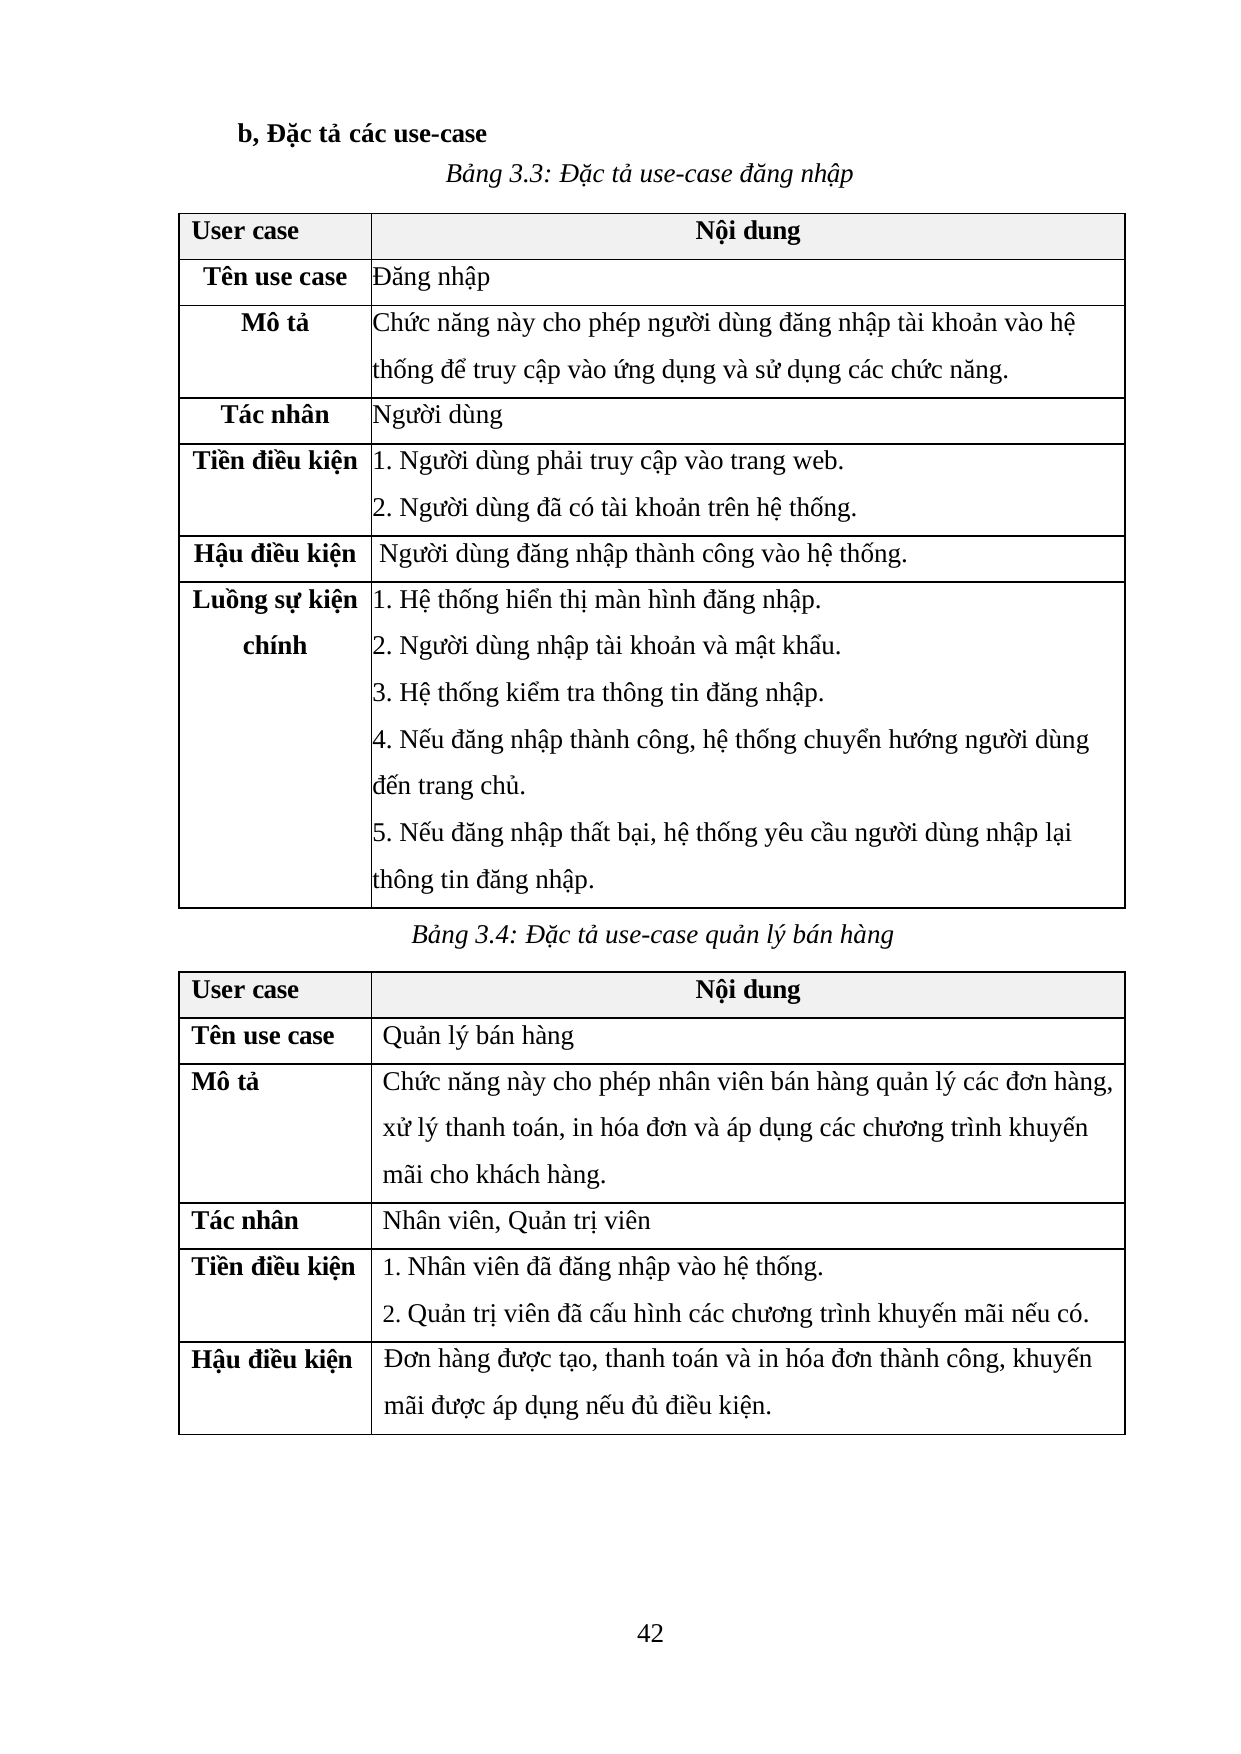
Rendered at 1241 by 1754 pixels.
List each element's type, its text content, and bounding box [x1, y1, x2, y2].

table_cell Luồng sự kiện chính [180, 583, 371, 907]
table_cell Người dùng [372, 399, 1124, 443]
table_cell Hậu điều kiện [180, 537, 371, 581]
text Bảng 3.3: Đặc tả use-case đăng nhập [164, 157, 1137, 188]
text Bảng 3.4: Đặc tả use-case quản lý bán hàng [164, 918, 1137, 949]
table_cell Tên use case [180, 260, 371, 304]
table_cell Mô tả [180, 306, 371, 397]
table_cell Tác nhân [180, 1204, 371, 1248]
table_header User case [180, 214, 371, 259]
table_header Nội dung [372, 214, 1124, 259]
table_cell Người dùng đăng nhập thành công vào hệ thống. [372, 537, 1124, 581]
table_cell Đăng nhập [372, 260, 1124, 304]
table_cell Tiền điều kiện [180, 1250, 371, 1341]
table_cell Tiền điều kiện [180, 445, 371, 535]
table_cell Tên use case [180, 1019, 371, 1063]
table_cell Đơn hàng được tạo, thanh toán và in hóa đơn thành công, khuyến mãi được áp dụng nếu đủ điều kiện. [372, 1343, 1124, 1433]
table_cell 1. Hệ thống hiển thị màn hình đăng nhập. 2. Người dùng nhập tài khoản và mật khẩu. 3. Hệ thống kiểm tra thông tin đăng nhập. 4. Nếu đăng nhập thành công, hệ thống chuyển hướng người dùng đến trang chủ. 5. Nếu đăng nhập thất bại, hệ thống yêu cầu người dùng nhập lại thông tin đăng nhập. [372, 583, 1124, 907]
table_cell Hậu điều kiện [180, 1343, 371, 1433]
table_header Nội dung [372, 973, 1124, 1017]
table_cell Nhân viên đã đăng nhập vào hệ thống. Quản trị viên đã cấu hình các chương trình khuyến mãi nếu có. [372, 1250, 1124, 1341]
table_cell Nhân viên, Quản trị viên [372, 1204, 1124, 1248]
table_cell Chức năng này cho phép nhân viên bán hàng quản lý các đơn hàng, xử lý thanh toán, in hóa đơn và áp dụng các chương trình khuyến mãi cho khách hàng. [372, 1065, 1124, 1202]
table_cell Chức năng này cho phép người dùng đăng nhập tài khoản vào hệ thống để truy cập vào ứng dụng và sử dụng các chức năng. [372, 306, 1124, 397]
table_cell 1. Người dùng phải truy cập vào trang web. 2. Người dùng đã có tài khoản trên hệ thống. [372, 445, 1124, 535]
table_cell Tác nhân [180, 399, 371, 443]
table_cell Quản lý bán hàng [372, 1019, 1124, 1063]
table_cell Mô tả [180, 1065, 371, 1202]
list b, Đặc tả các use-case [178, 117, 1137, 148]
table_header User case [180, 973, 371, 1017]
